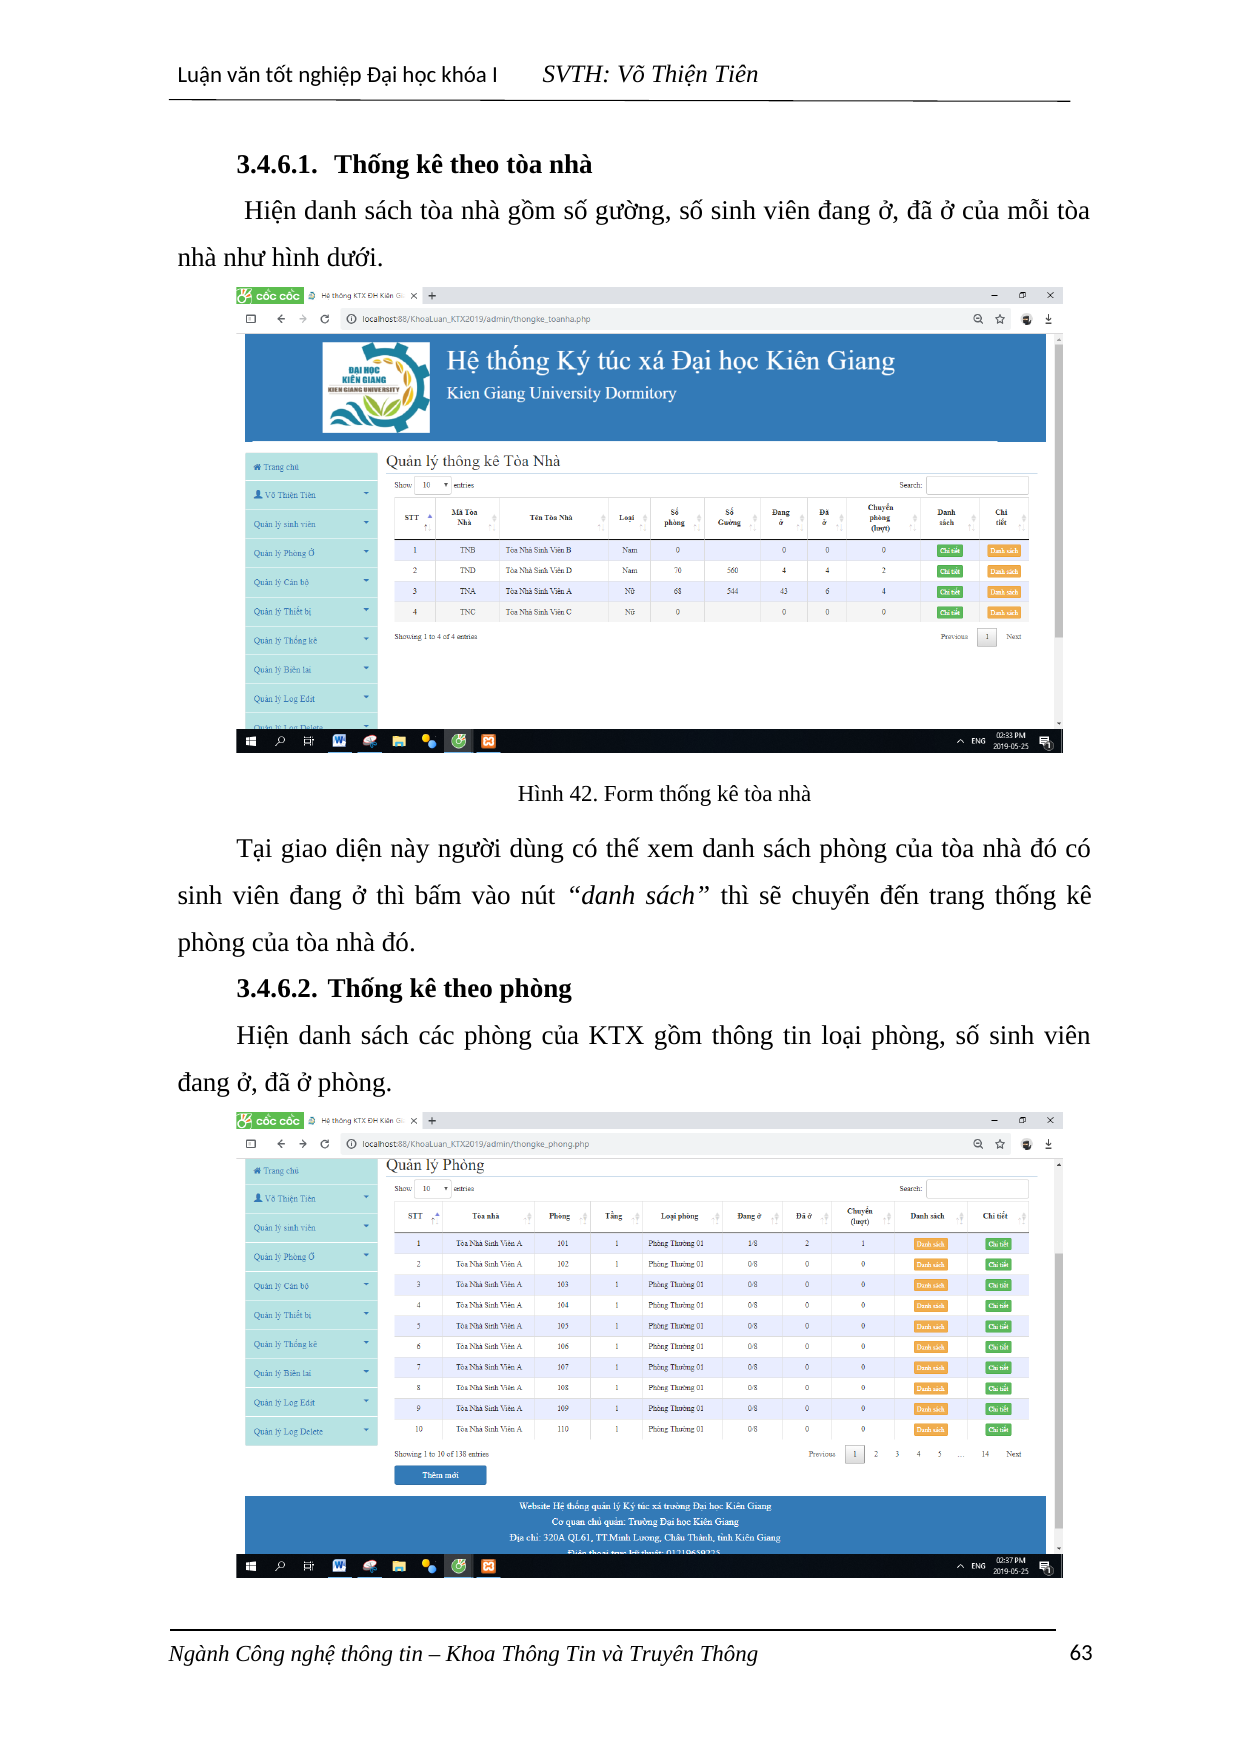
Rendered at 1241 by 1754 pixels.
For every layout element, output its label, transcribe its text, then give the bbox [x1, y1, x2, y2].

text Thống kê theo phòng [236, 972, 1092, 1004]
text Hiện danh sách các phòng của KTX gồm thông tin loại phòng, số sinh viên đang ở, đã ở phòng. [177, 1019, 1092, 1097]
text Tại giao diện này người dùng có thế xem danh sách phòng của tòa nhà đó có sinh viên đang ở thì bấm vào nút “danh sách” thì sẽ chuyển đến trang thống kê phòng của tòa nhà đó. [177, 832, 1092, 957]
text Thống kê theo tòa nhà [236, 148, 1092, 179]
picture [236, 287, 1063, 753]
text Hiện danh sách tòa nhà gồm số gường, số sinh viên đang ở, đã ở của mỗi tòa nhà như hình dưới. [177, 194, 1092, 272]
picture [236, 1112, 1063, 1578]
text Hình 42. Form thống kê tòa nhà [236, 781, 1092, 807]
